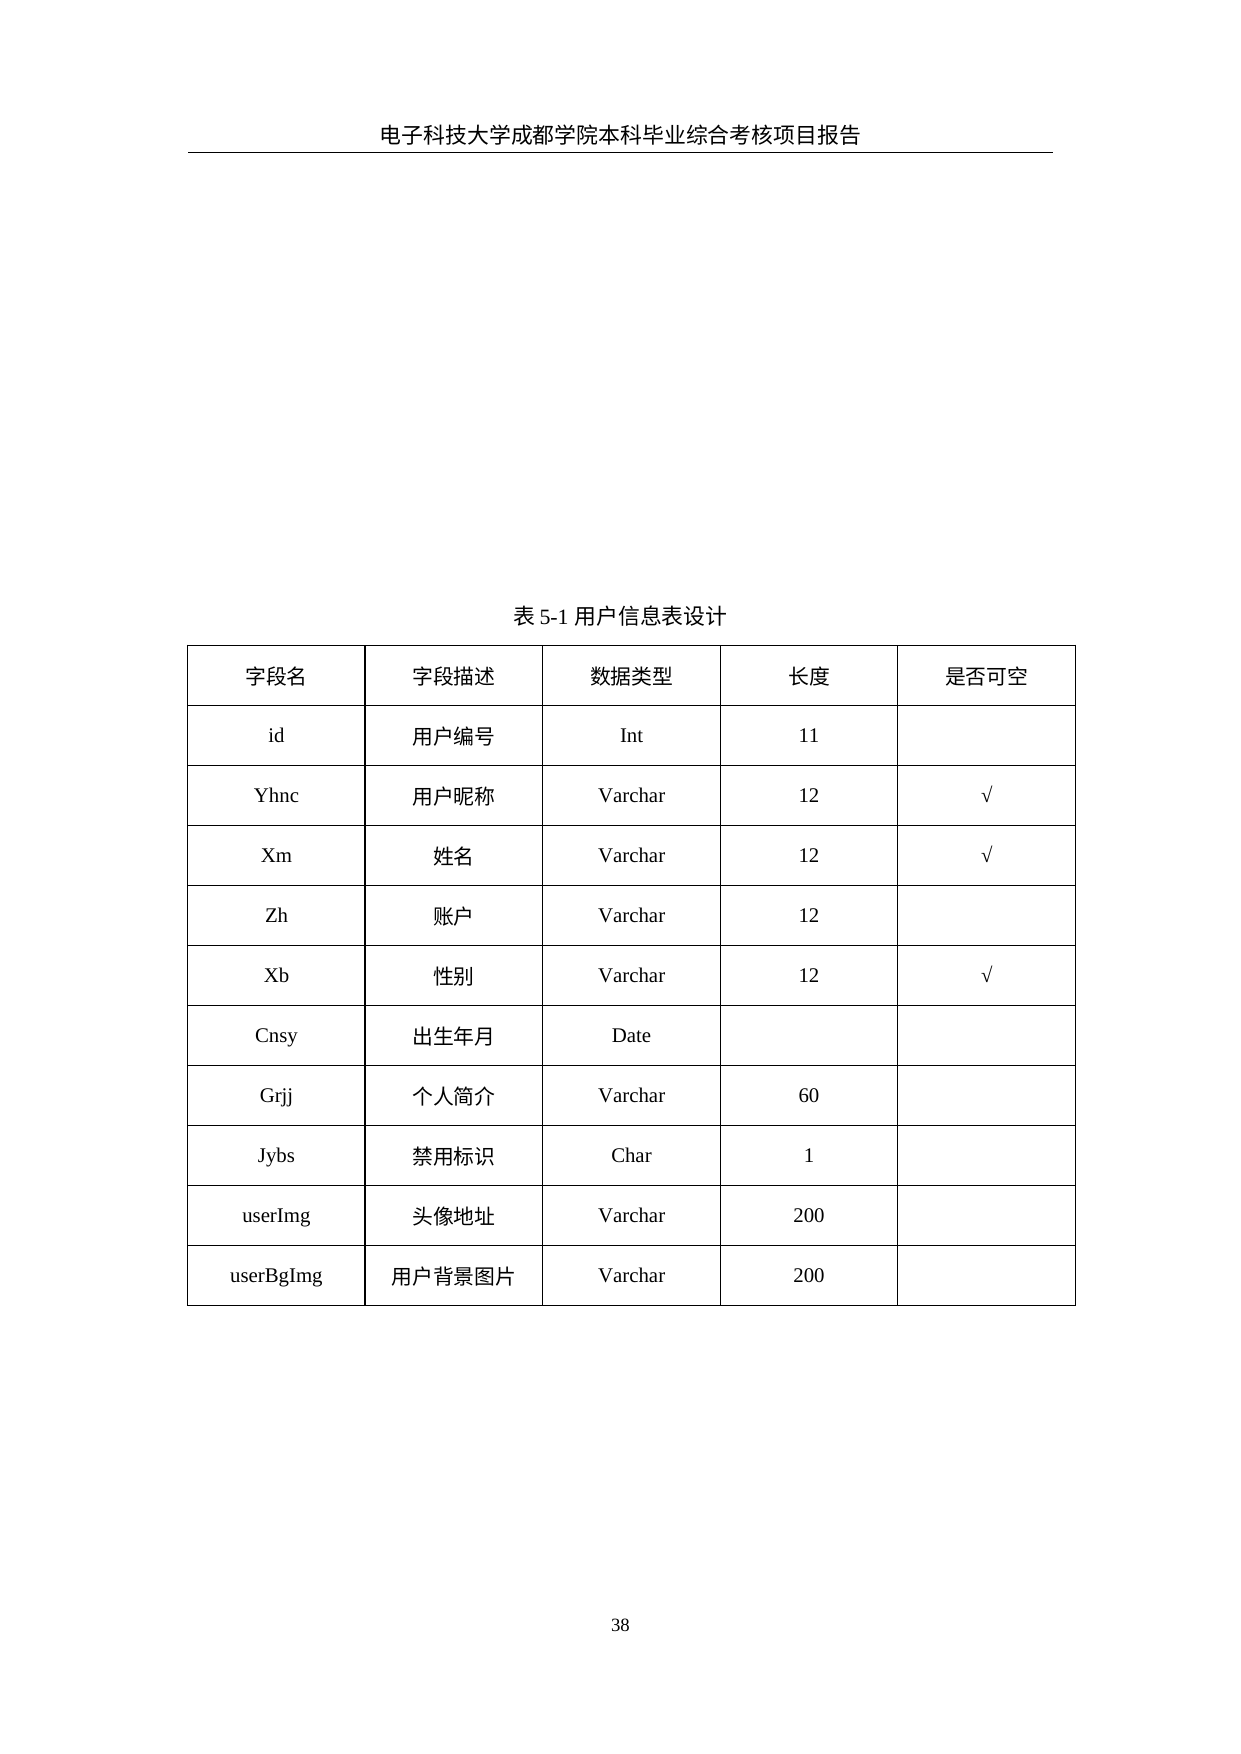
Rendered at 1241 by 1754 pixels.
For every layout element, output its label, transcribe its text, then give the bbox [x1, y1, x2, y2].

table_cell [721, 1006, 897, 1064]
table_cell Varchar [543, 886, 720, 944]
table_cell id [188, 706, 364, 764]
table_cell 禁用标识 [366, 1126, 542, 1184]
table_cell Jybs [188, 1126, 364, 1184]
table_cell Char [543, 1126, 720, 1184]
table_header 数据类型 [543, 646, 720, 704]
table_cell 12 [721, 946, 897, 1004]
table_cell 200 [721, 1246, 897, 1304]
text 表5-1 用户信息表设计 [187, 598, 1053, 632]
table_cell 12 [721, 766, 897, 824]
table_cell √ [898, 766, 1075, 824]
table_cell Varchar [543, 1246, 720, 1304]
table_cell [898, 886, 1075, 944]
table_cell Cnsy [188, 1006, 364, 1064]
table_cell 用户背景图片 [366, 1246, 542, 1304]
table_header 字段名 [188, 646, 364, 704]
table_cell Varchar [543, 946, 720, 1004]
table_cell 出生年月 [366, 1006, 542, 1064]
table_cell 头像地址 [366, 1186, 542, 1244]
table_cell [898, 1186, 1075, 1244]
table_cell √ [898, 826, 1075, 884]
table_cell 60 [721, 1066, 897, 1124]
table_cell Xb [188, 946, 364, 1004]
table_cell 性别 [366, 946, 542, 1004]
table_cell 个人简介 [366, 1066, 542, 1124]
table_cell √ [898, 946, 1075, 1004]
table_cell userBgImg [188, 1246, 364, 1304]
table_cell 用户昵称 [366, 766, 542, 824]
table_cell Date [543, 1006, 720, 1064]
table_cell Int [543, 706, 720, 764]
table_cell 用户编号 [366, 706, 542, 764]
table_cell 12 [721, 886, 897, 944]
table_cell Varchar [543, 1186, 720, 1244]
table_cell [898, 1006, 1075, 1064]
table_cell Grjj [188, 1066, 364, 1124]
table_header 字段描述 [366, 646, 542, 704]
table_header 长度 [721, 646, 897, 704]
table_header 是否可空 [898, 646, 1075, 704]
table_cell [898, 1126, 1075, 1184]
table_cell 账户 [366, 886, 542, 944]
table_cell Varchar [543, 766, 720, 824]
table_cell Zh [188, 886, 364, 944]
table_cell userImg [188, 1186, 364, 1244]
table_cell [898, 1066, 1075, 1124]
table_cell [898, 1246, 1075, 1304]
table_cell 12 [721, 826, 897, 884]
table_cell [898, 706, 1075, 764]
table_cell 200 [721, 1186, 897, 1244]
table_cell Xm [188, 826, 364, 884]
table_cell Varchar [543, 826, 720, 884]
table_cell Yhnc [188, 766, 364, 824]
table_cell 11 [721, 706, 897, 764]
table_cell Varchar [543, 1066, 720, 1124]
table_cell 姓名 [366, 826, 542, 884]
table_cell 1 [721, 1126, 897, 1184]
